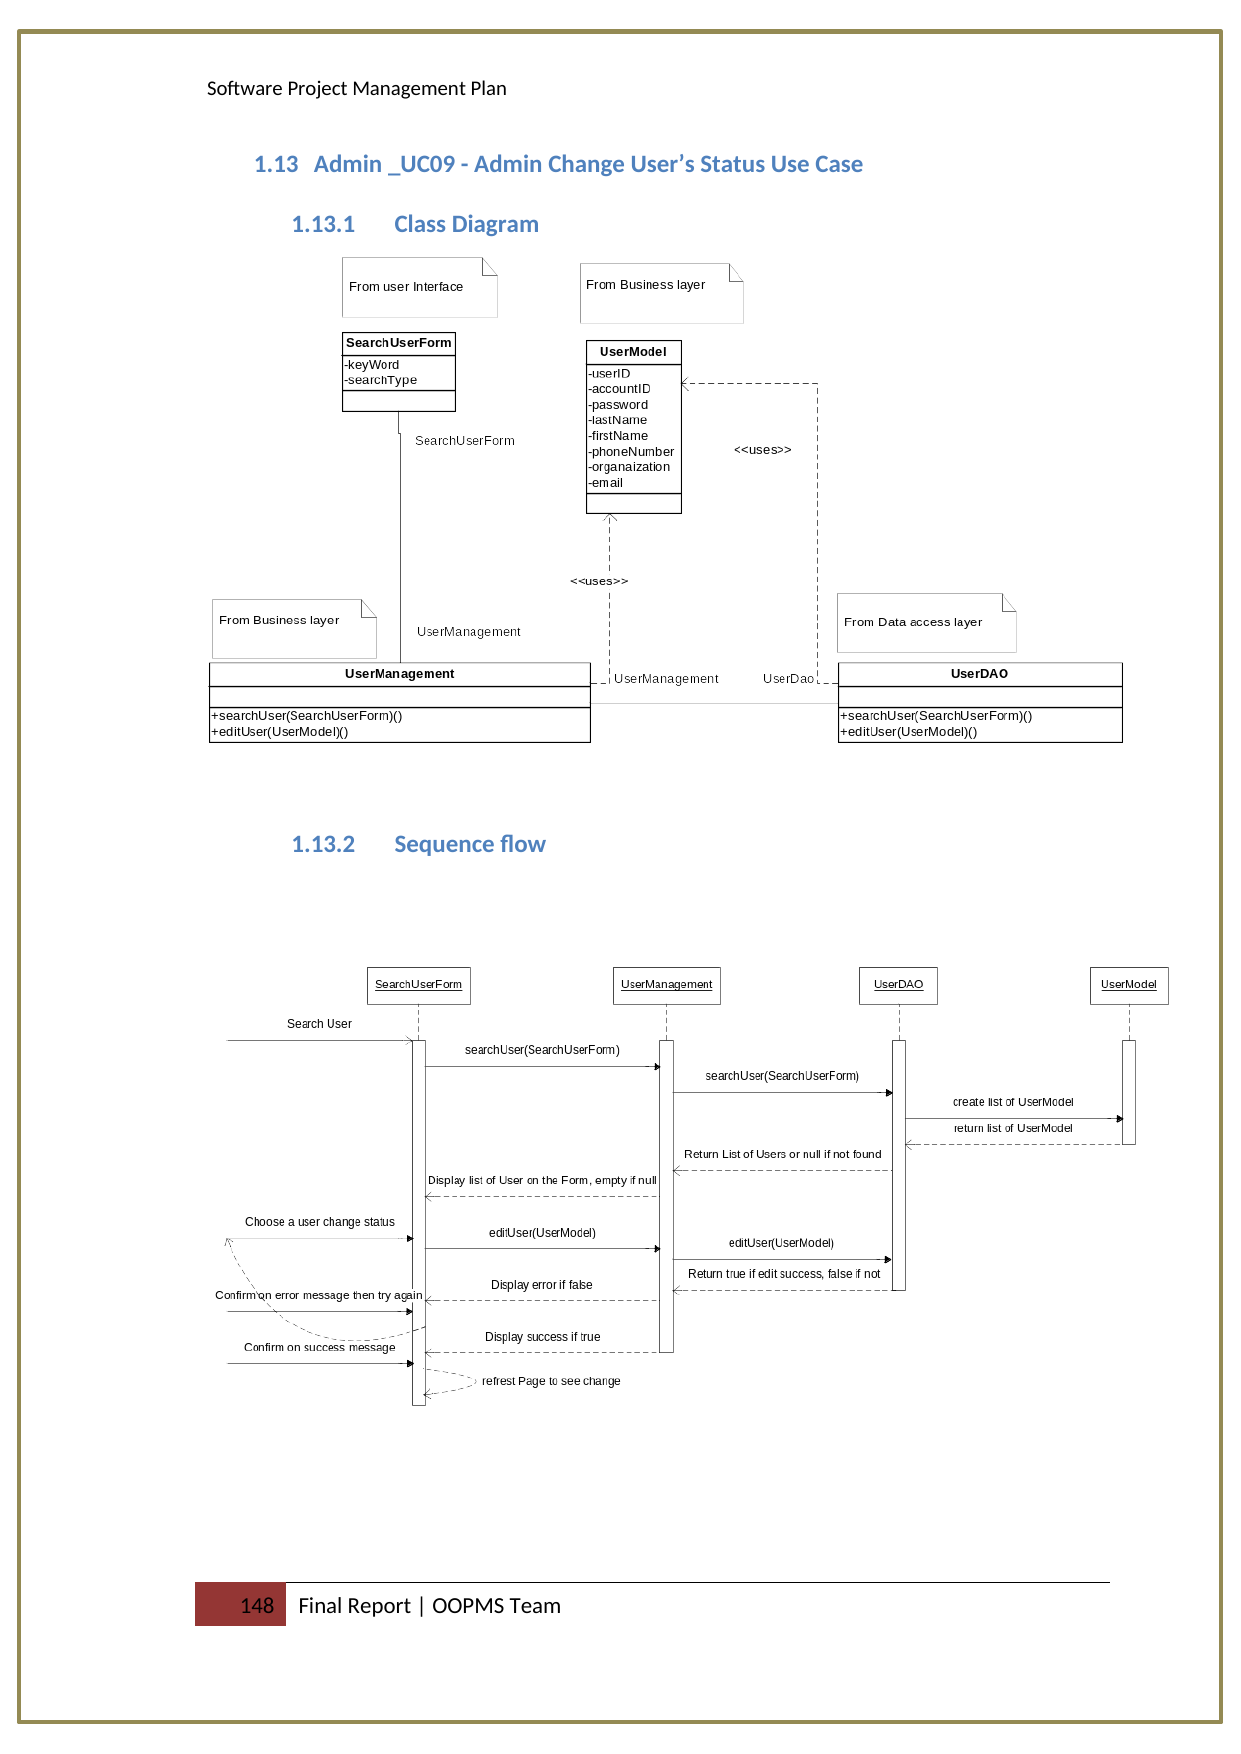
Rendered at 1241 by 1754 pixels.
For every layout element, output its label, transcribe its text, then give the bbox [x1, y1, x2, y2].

subtitle Sequence flow [291, 828, 1122, 859]
subtitle Admin _UC09 - Admin Change User’s Status Use Case [254, 148, 1122, 178]
subtitle Class Diagram [291, 208, 1122, 238]
